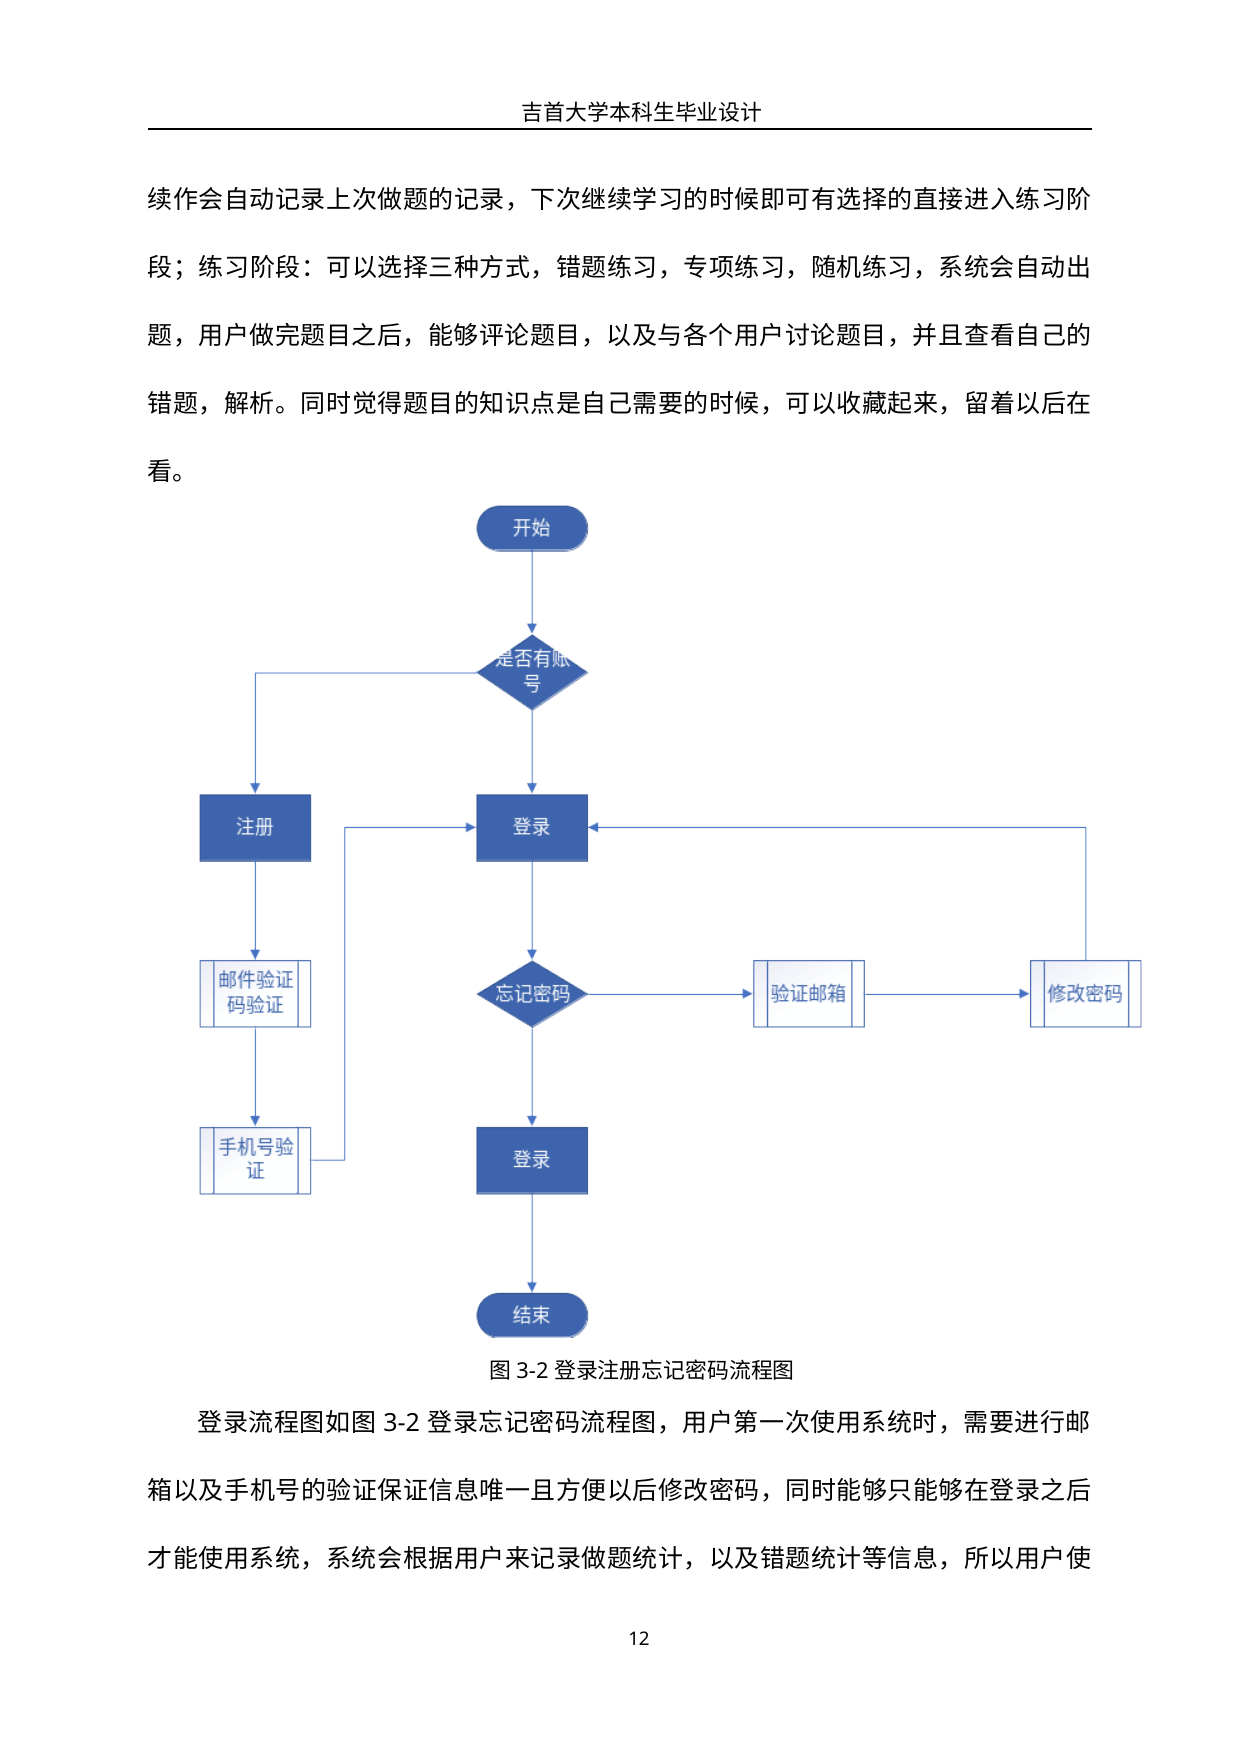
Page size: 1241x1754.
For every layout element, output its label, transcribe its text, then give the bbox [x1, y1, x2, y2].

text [148, 164, 1092, 503]
text 图 3-2 登录注册忘记密码流程图 [148, 1352, 1092, 1386]
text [148, 1386, 1092, 1590]
